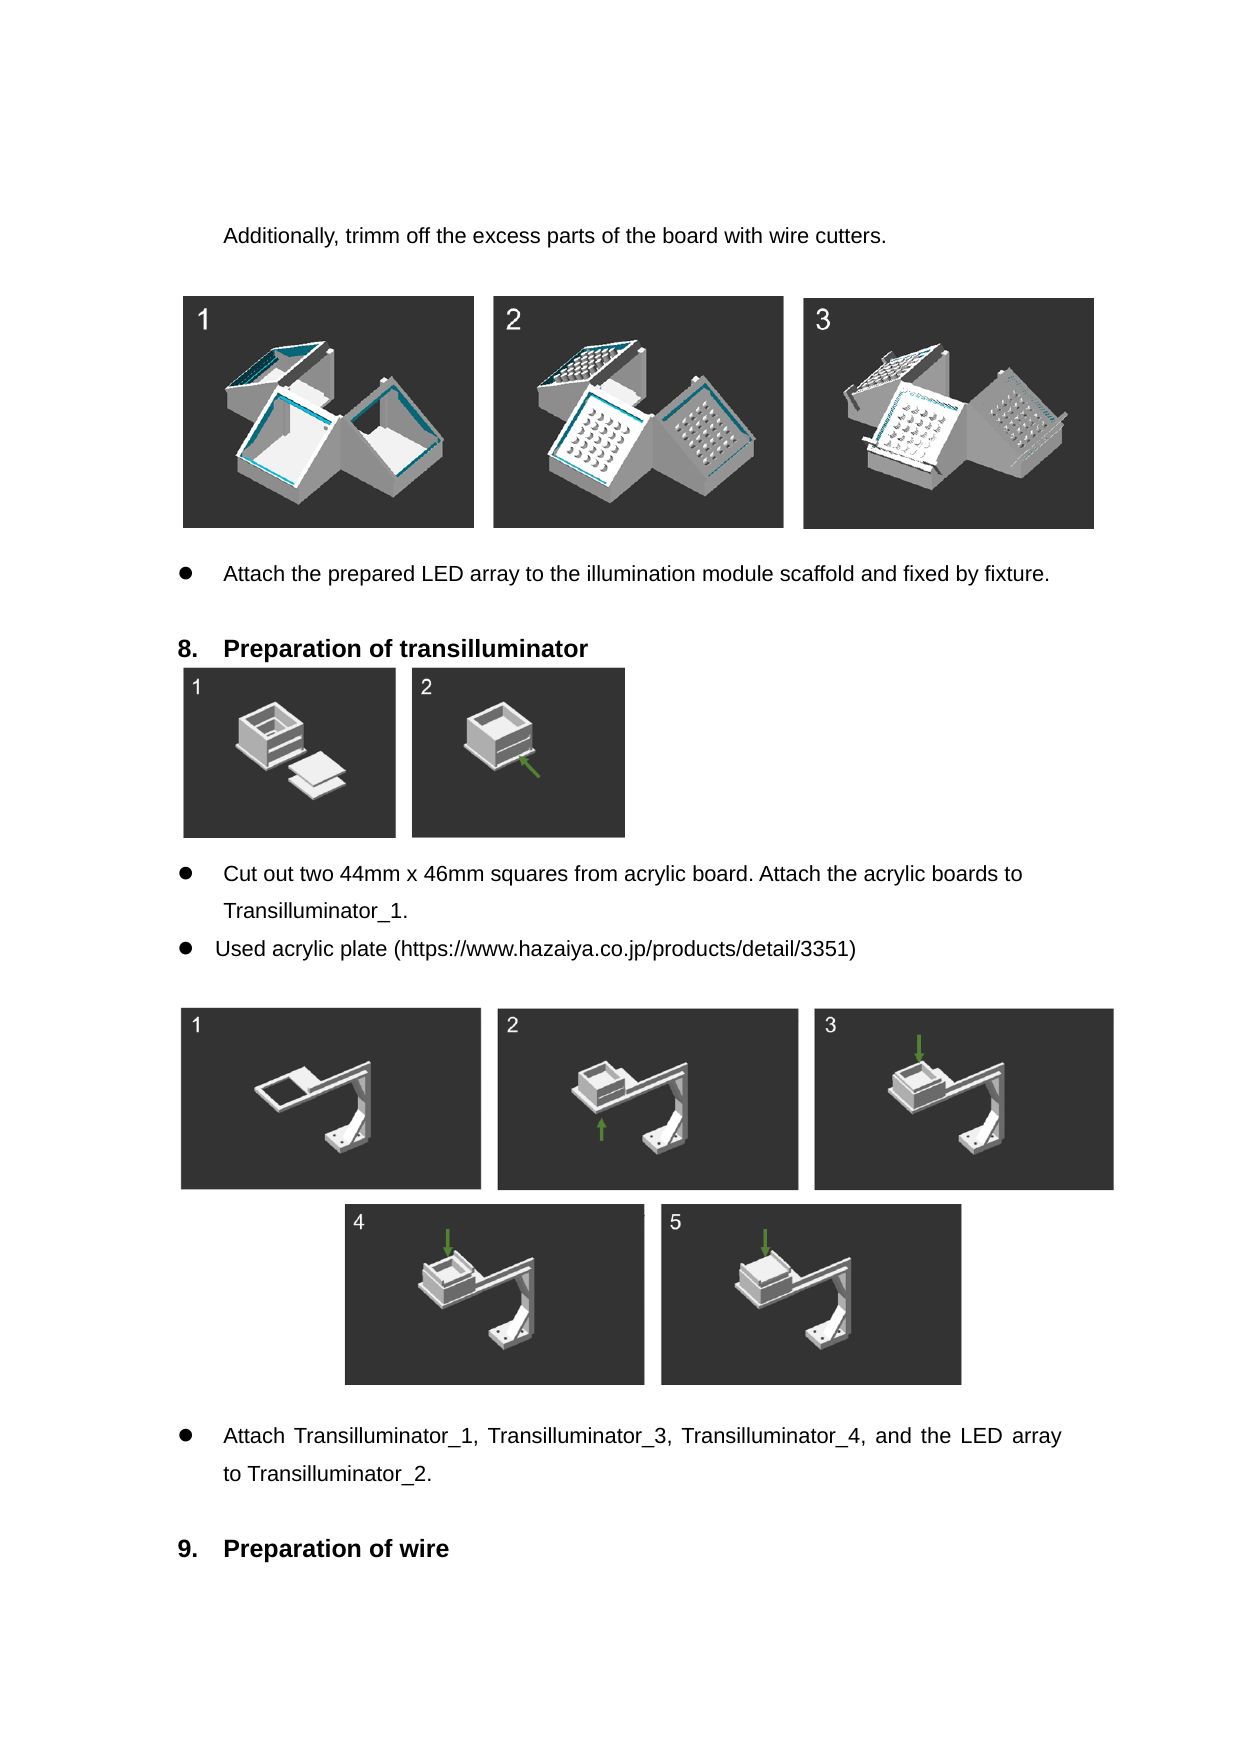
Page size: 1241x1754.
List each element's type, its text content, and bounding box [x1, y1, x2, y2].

list Cut out two 44mm x 46mm squares from acrylic board. Attach the acrylic boards to Transilluminator_1. [177, 854, 1063, 929]
picture [177, 291, 1094, 529]
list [177, 217, 1063, 254]
list Used acrylic plate (https://www.hazaiya.co.jp/products/detail/3351) [177, 929, 1063, 967]
picture [177, 1004, 1114, 1385]
list Preparation of wire [177, 1529, 1063, 1567]
list Attach Transilluminator_1, Transilluminator_3, Transilluminator_4, and the LED array to Transilluminator_2. [177, 1417, 1063, 1492]
list Attach the prepared LED array to the illumination module scaffold and fixed by fixture. [177, 554, 1063, 592]
list Preparation of transilluminator [177, 629, 1063, 667]
picture [177, 666, 625, 838]
